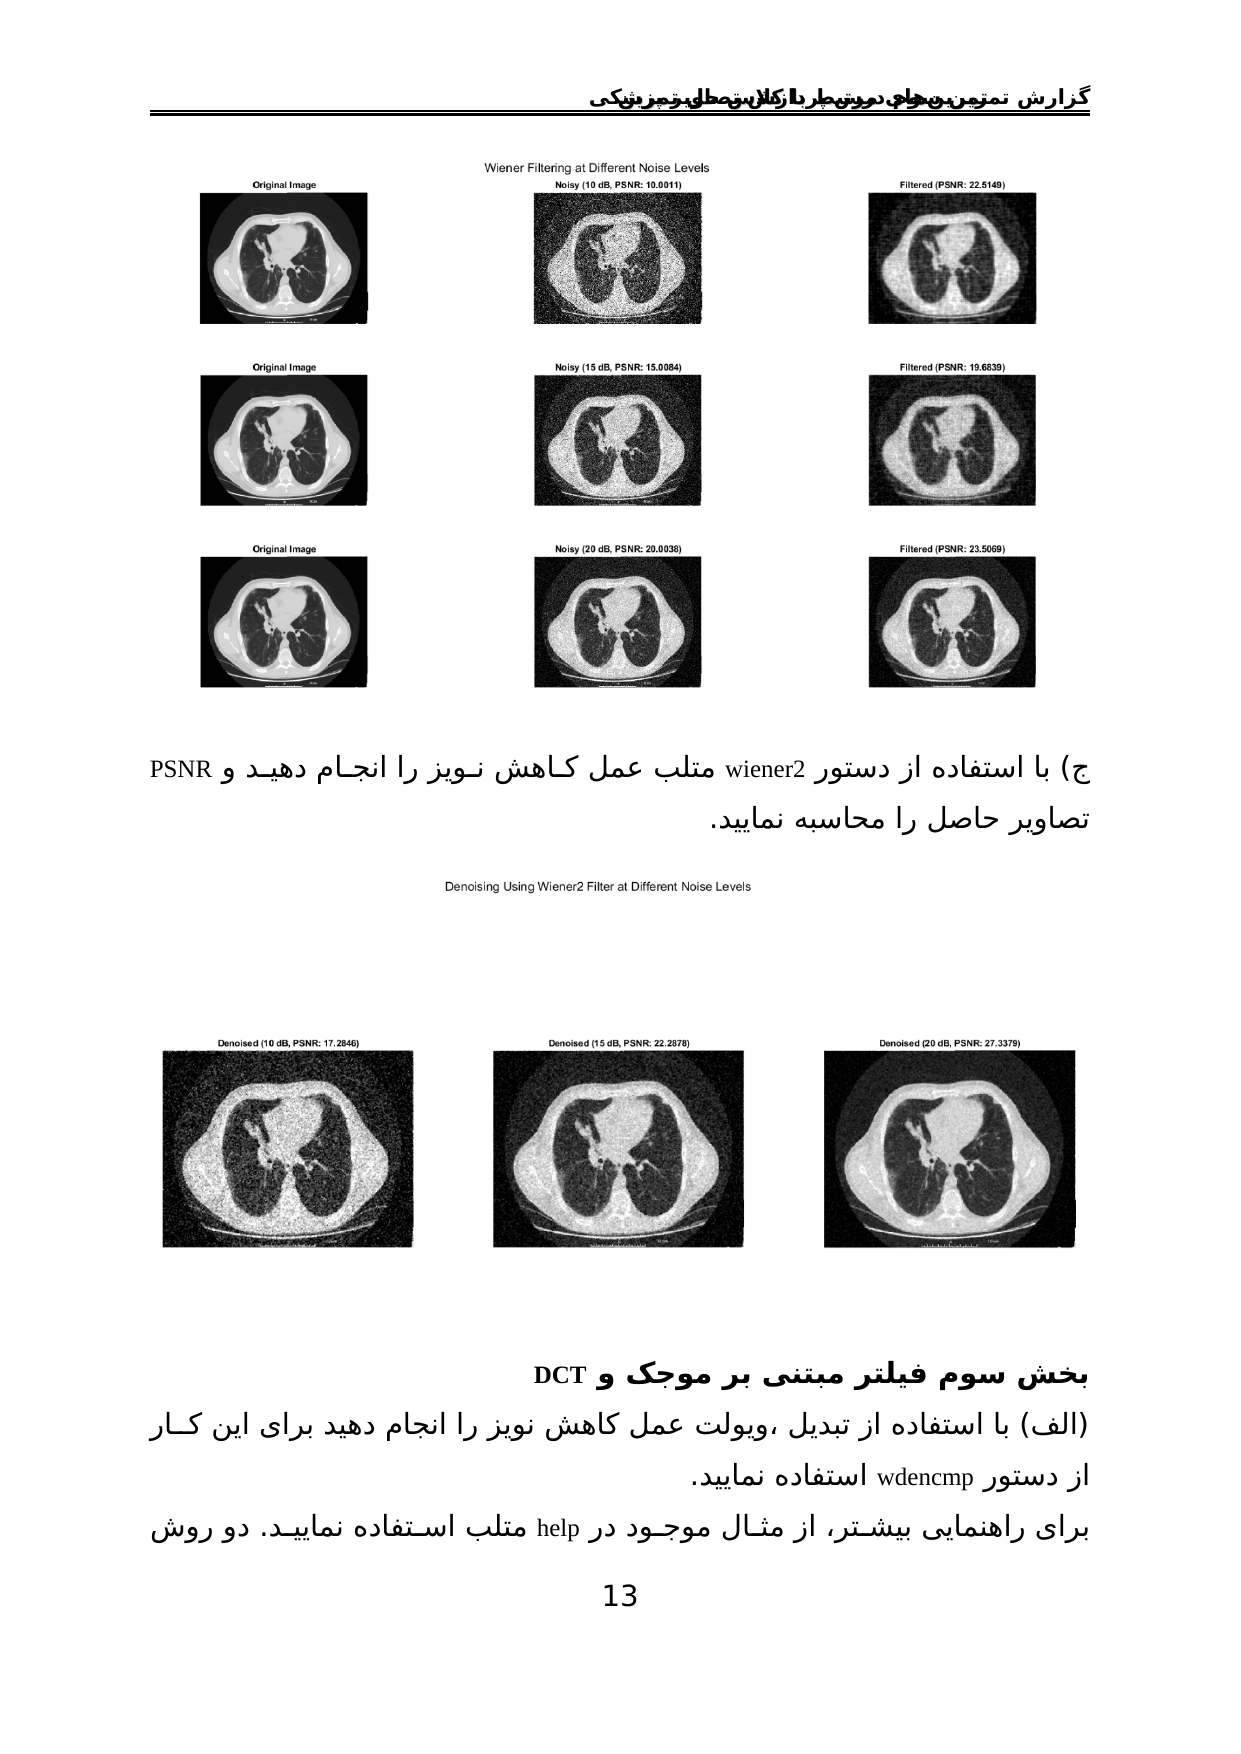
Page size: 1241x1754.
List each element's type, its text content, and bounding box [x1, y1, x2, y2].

picture [160, 851, 1079, 1257]
picture [196, 150, 1044, 693]
text (الف) با استفاده از تبدیل ،ویولت عمل کاهش نویز را انجام دهید برای این کار از دستور wdencmp استفاده نمایید. [150, 1408, 1090, 1493]
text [150, 1509, 1090, 1543]
text ج) با استفاده از دستور wiener2 متلب عمل کاهش نویز را انجام دهید و PSNR تصاویر حاصل را محاسبه نمایید. [150, 750, 1090, 835]
text بخش سوم فیلتر مبتنی بر موجک و DCT [150, 1357, 1090, 1391]
